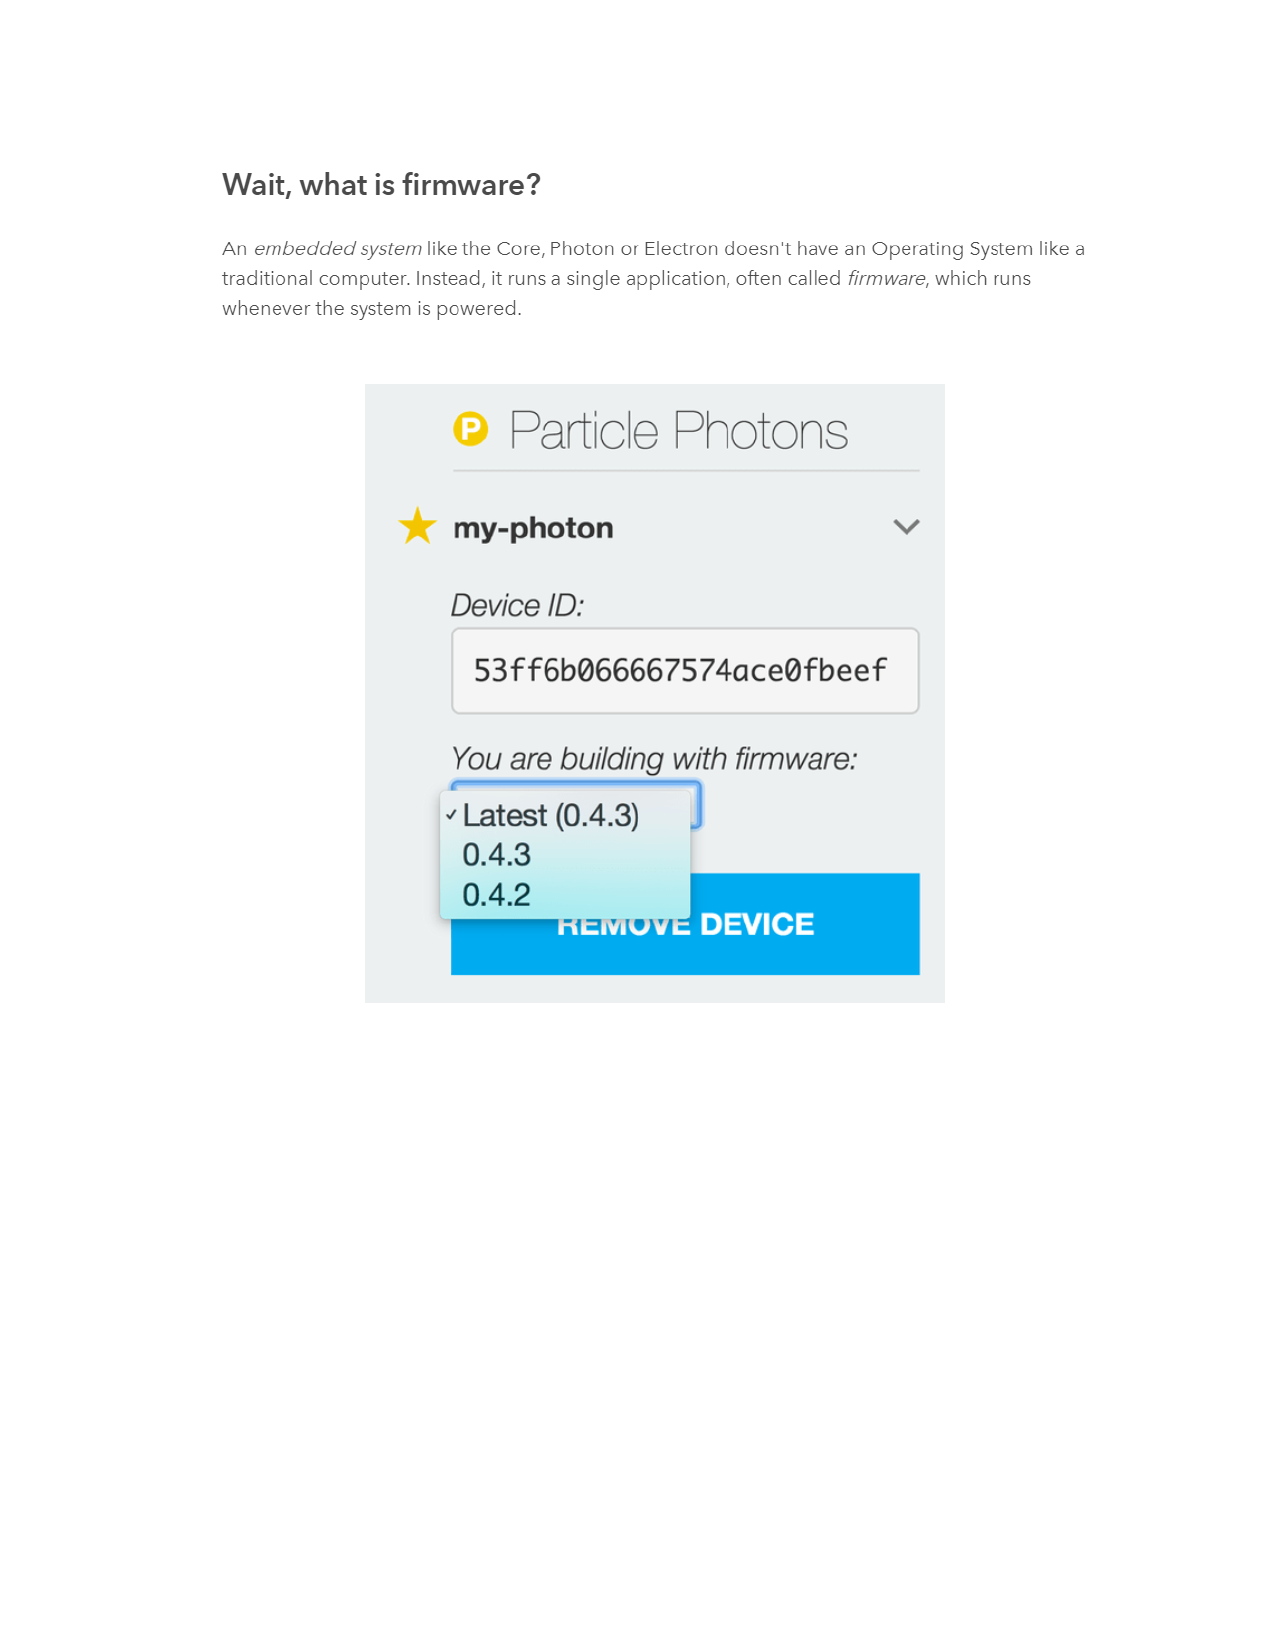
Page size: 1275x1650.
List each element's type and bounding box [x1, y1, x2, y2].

picture [187, 150, 1088, 1020]
